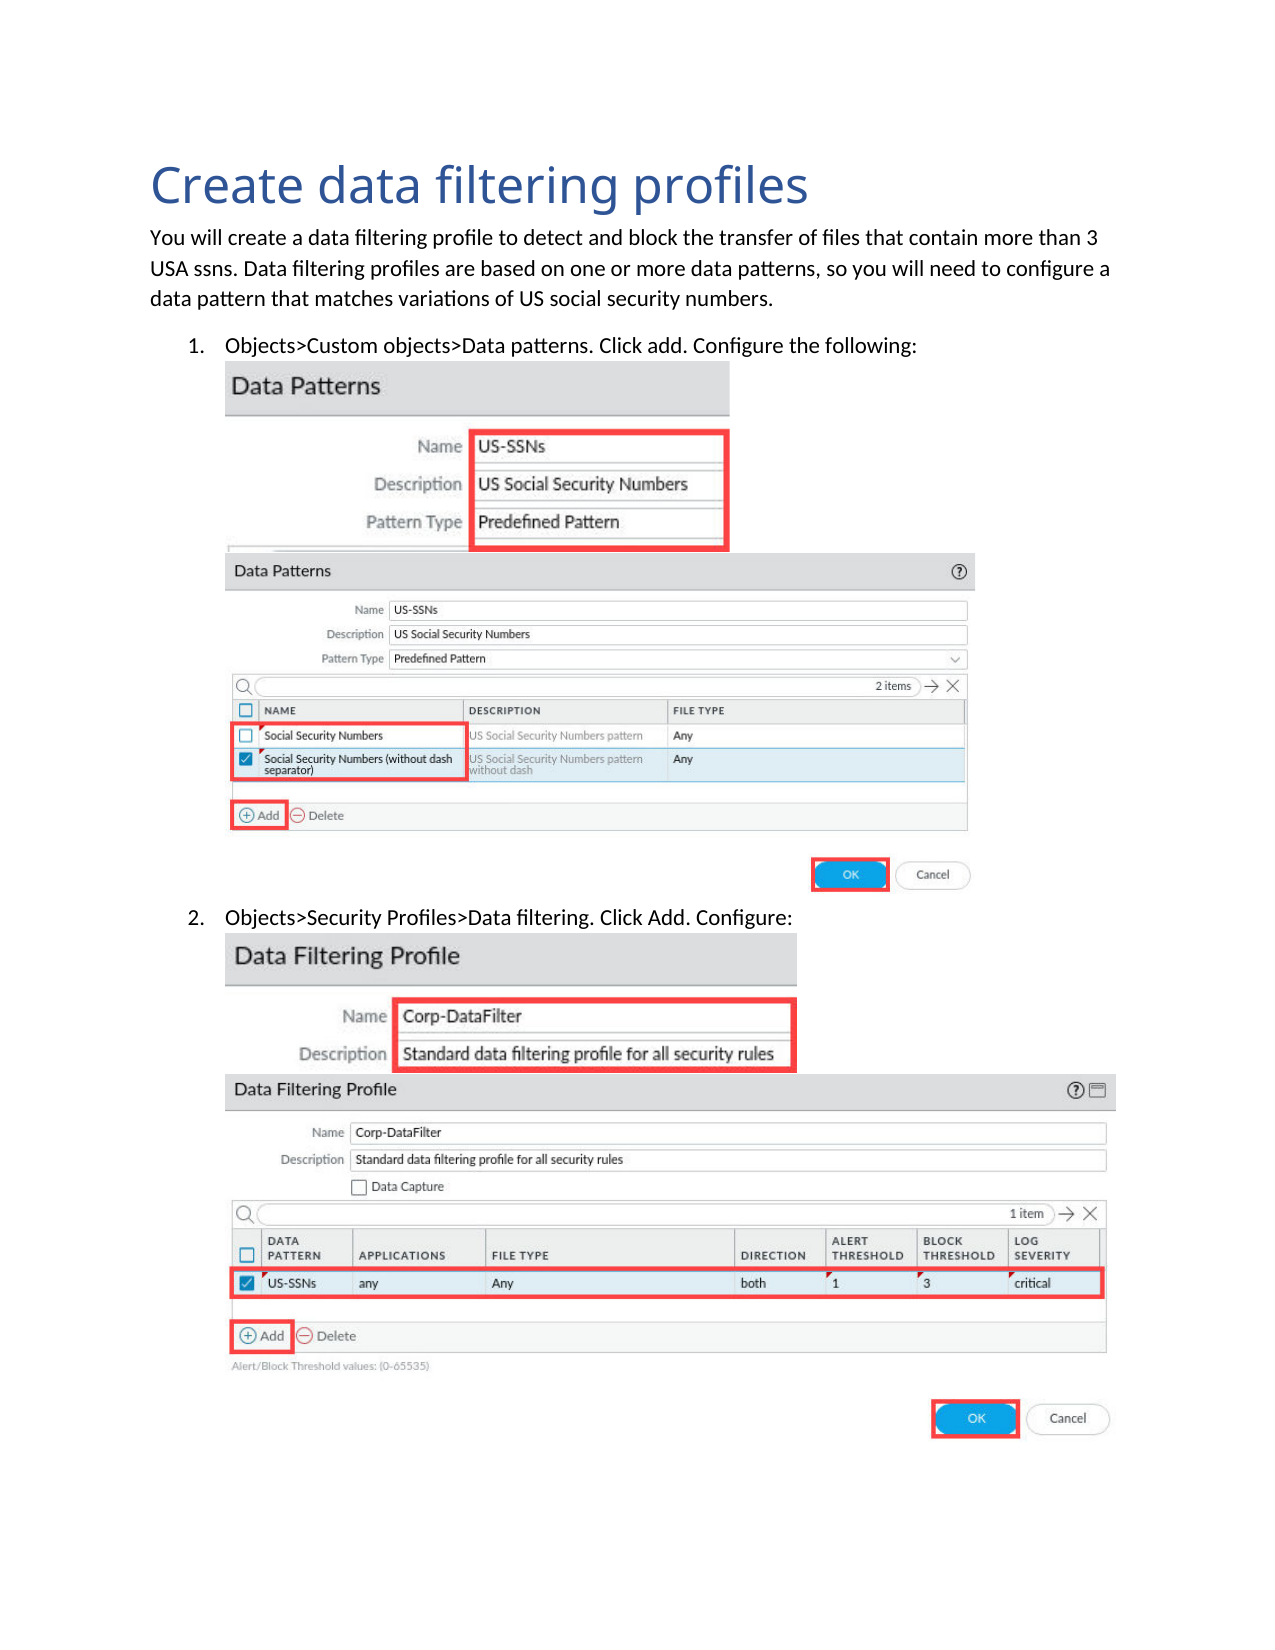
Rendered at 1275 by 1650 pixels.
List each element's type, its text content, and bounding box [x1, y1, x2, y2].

picture [225, 553, 976, 901]
picture [225, 1074, 1116, 1442]
subtitle Create data filtering profiles [150, 150, 1125, 218]
picture [225, 361, 730, 552]
text You will create a data filtering profile to detect and block the transfer of files that contain more than 3 USA ssns. Data filtering profiles are based on one or more data patterns, so you will need to configure a data pattern that matches variations of US social security numbers. [150, 223, 1125, 312]
picture [225, 933, 797, 1073]
